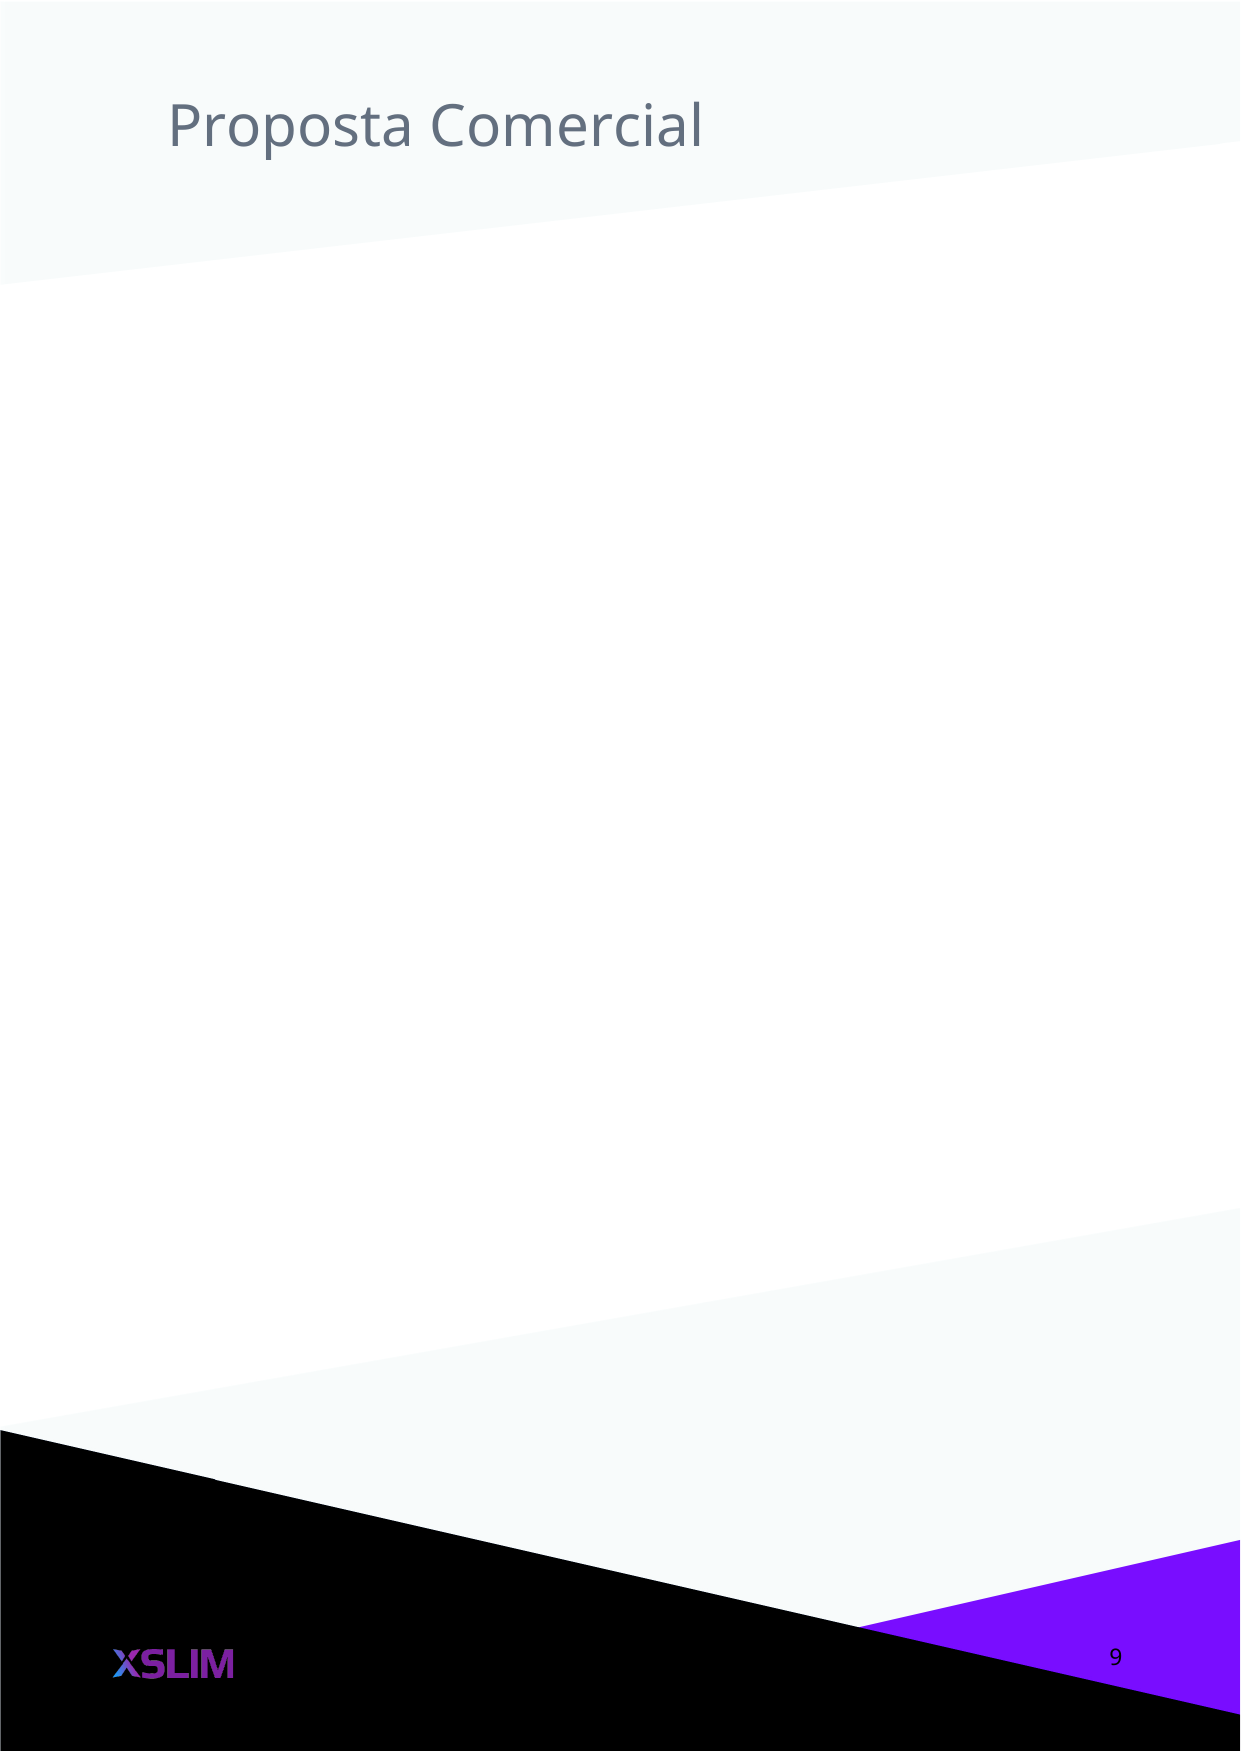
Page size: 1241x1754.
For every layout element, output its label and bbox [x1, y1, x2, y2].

picture [0, 1, 1241, 285]
picture [0, 1207, 1241, 1751]
